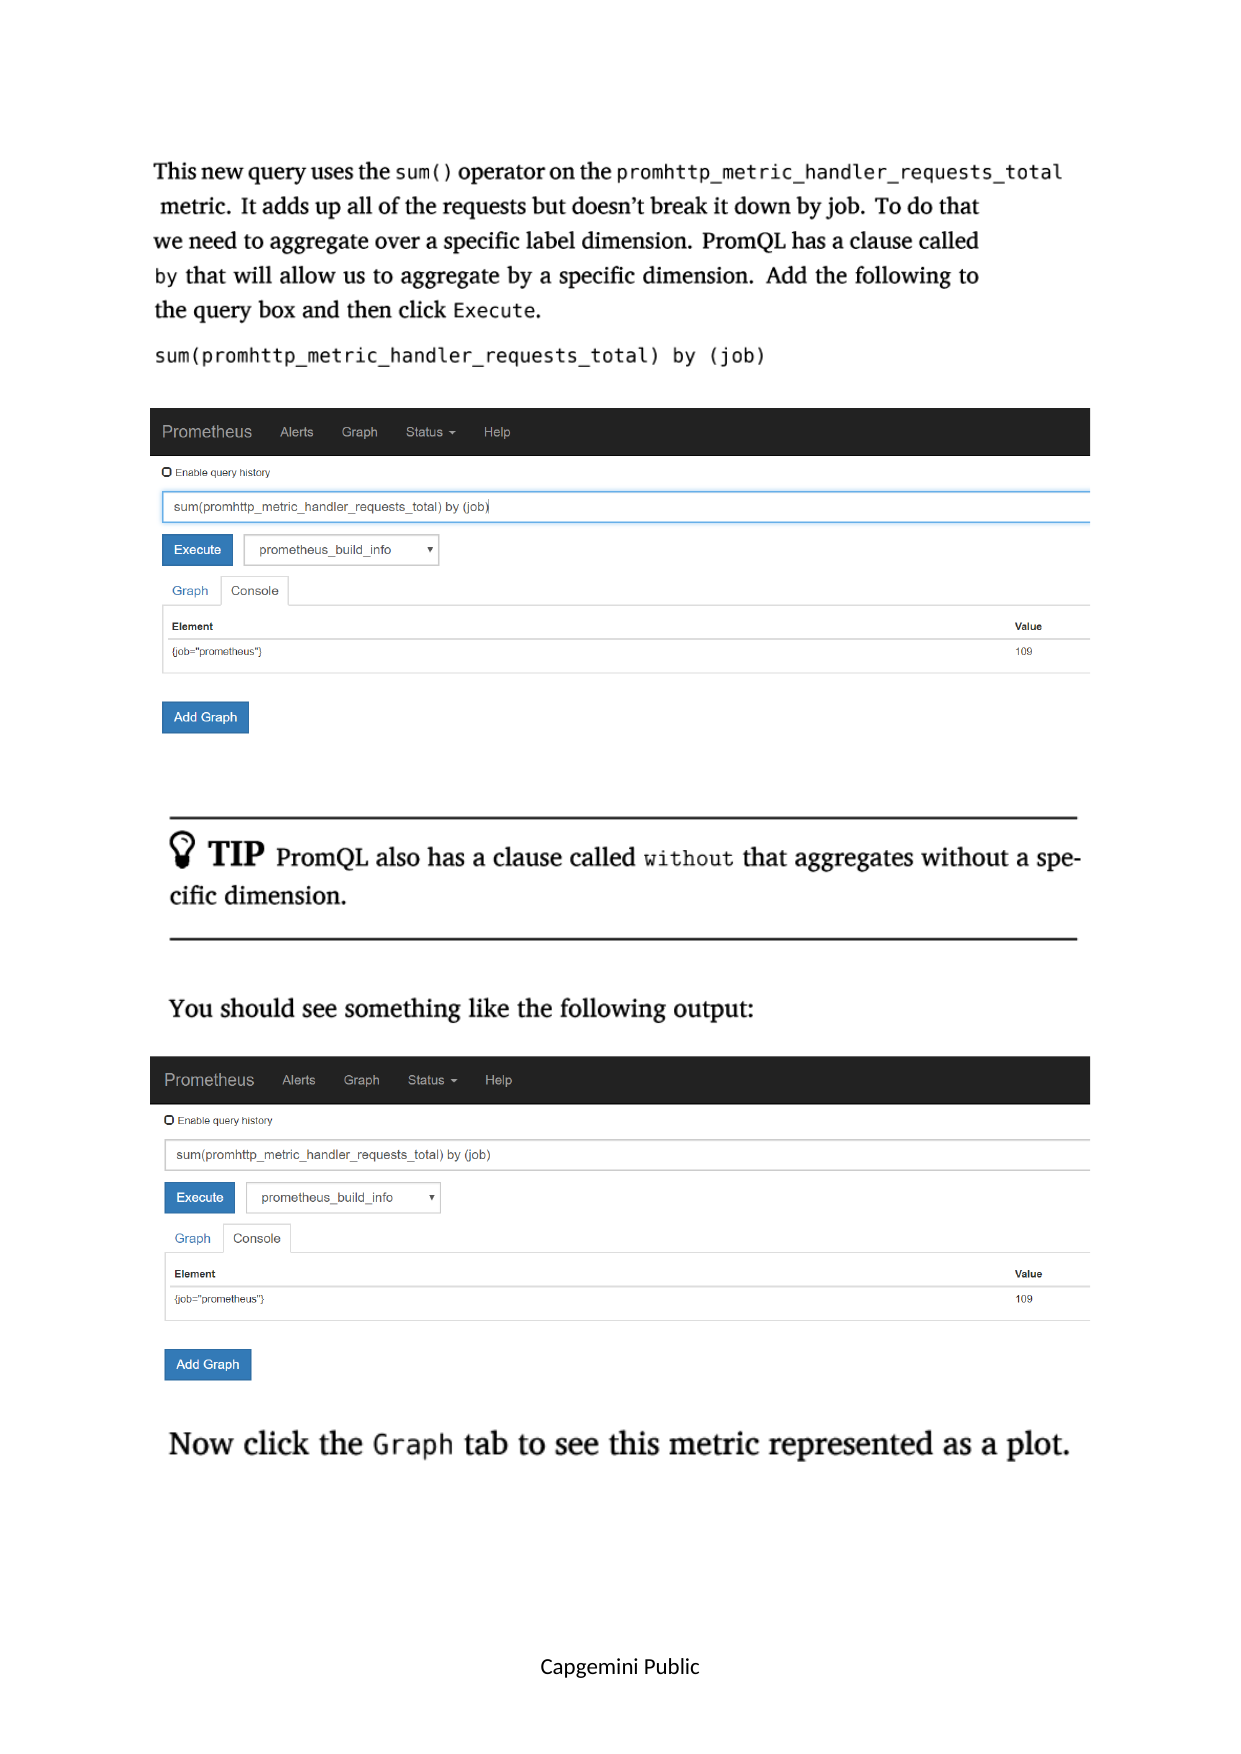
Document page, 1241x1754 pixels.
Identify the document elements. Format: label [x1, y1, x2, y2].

picture [150, 1055, 1091, 1397]
picture [150, 1415, 1091, 1503]
picture [150, 408, 1091, 773]
picture [150, 791, 1091, 1037]
picture [150, 150, 1091, 390]
